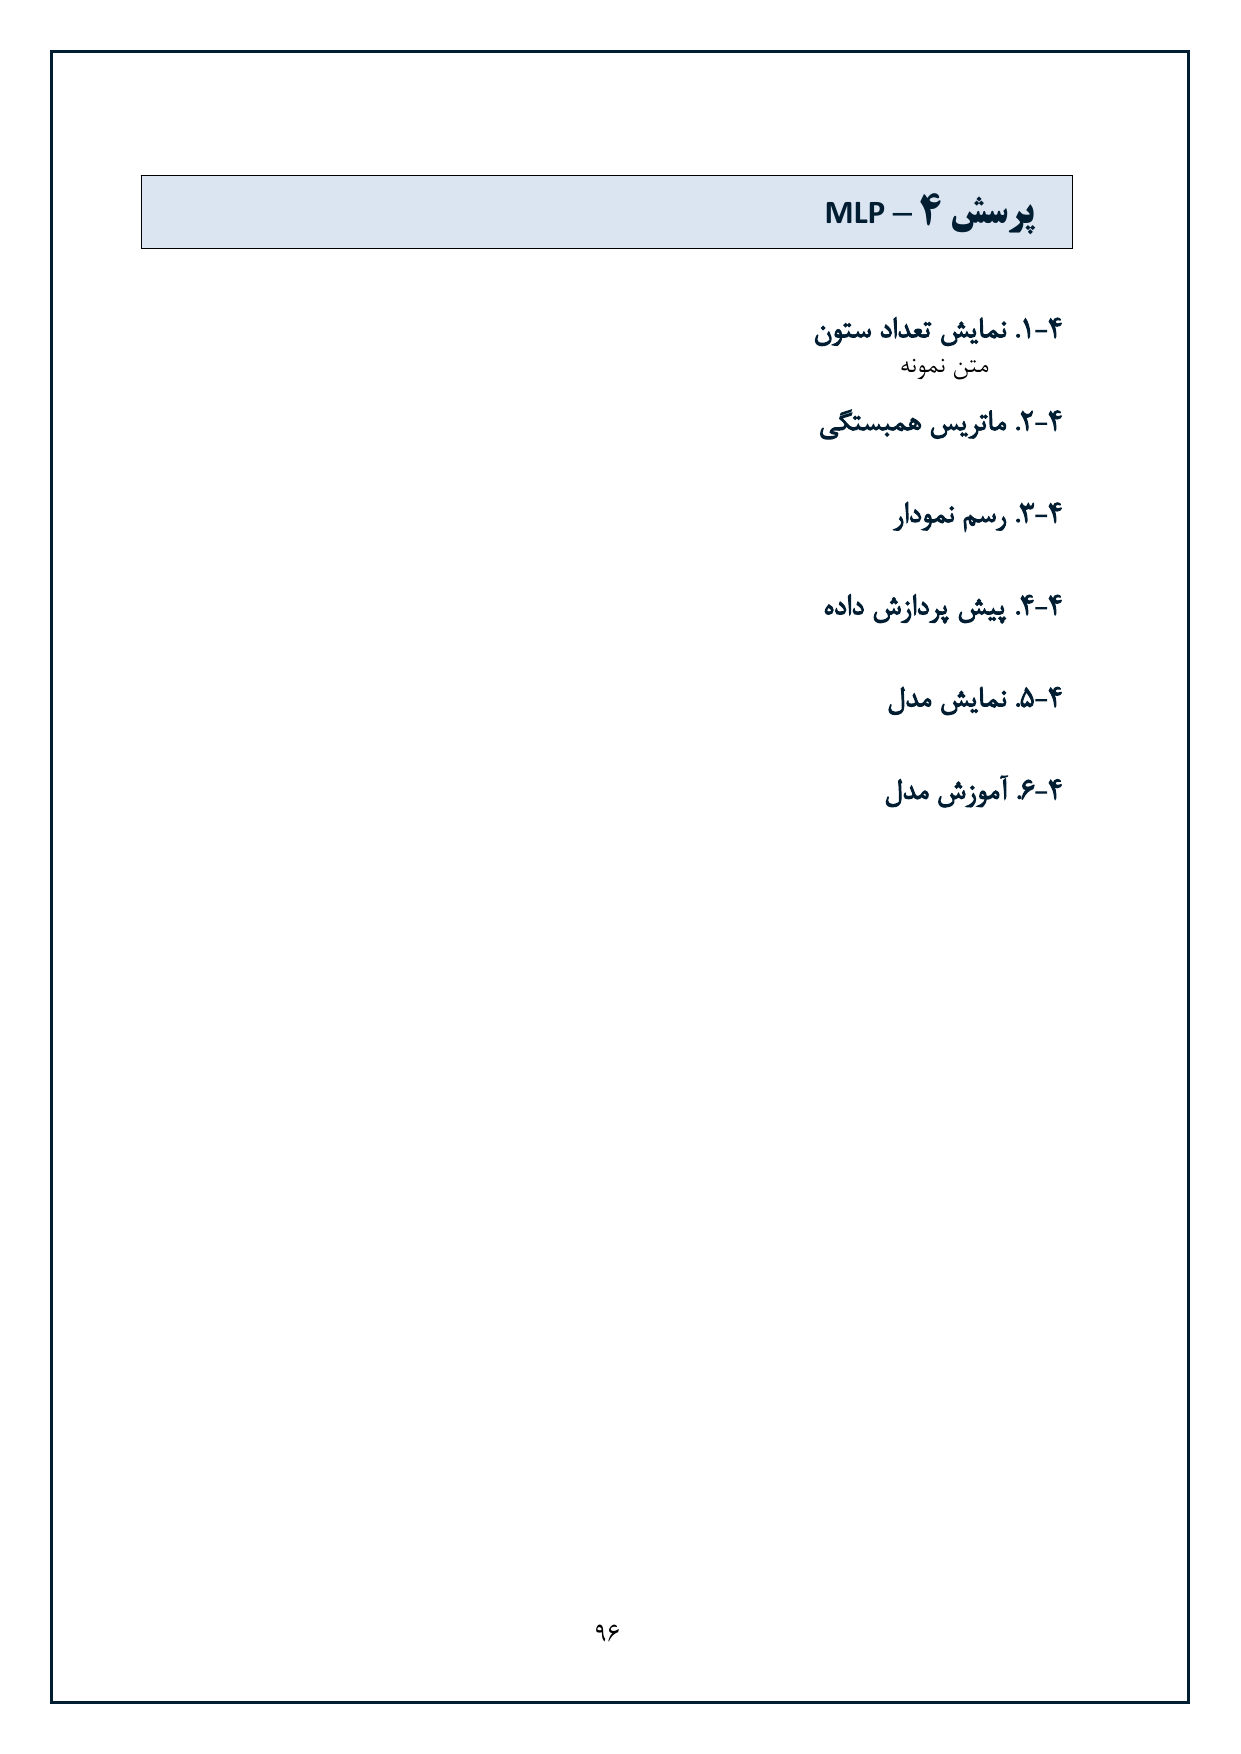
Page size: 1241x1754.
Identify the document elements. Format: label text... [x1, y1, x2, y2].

subtitle 6-۴. آموزش مدل [150, 777, 1063, 810]
subtitle ۱-۴. نمایش تعداد ستون [150, 315, 1063, 349]
text متن نمونه [150, 354, 1063, 383]
subtitle 3-۴. رسم نمودار [150, 500, 1063, 533]
subtitle 4-۴. پیش پردازش داده [150, 592, 1063, 626]
subtitle 2-۴. ماتریس همبستگی [150, 408, 1063, 441]
subtitle 5-۴. نمایش مدل [150, 684, 1063, 718]
subtitle پرسش ۴ – MLP [142, 176, 1072, 248]
